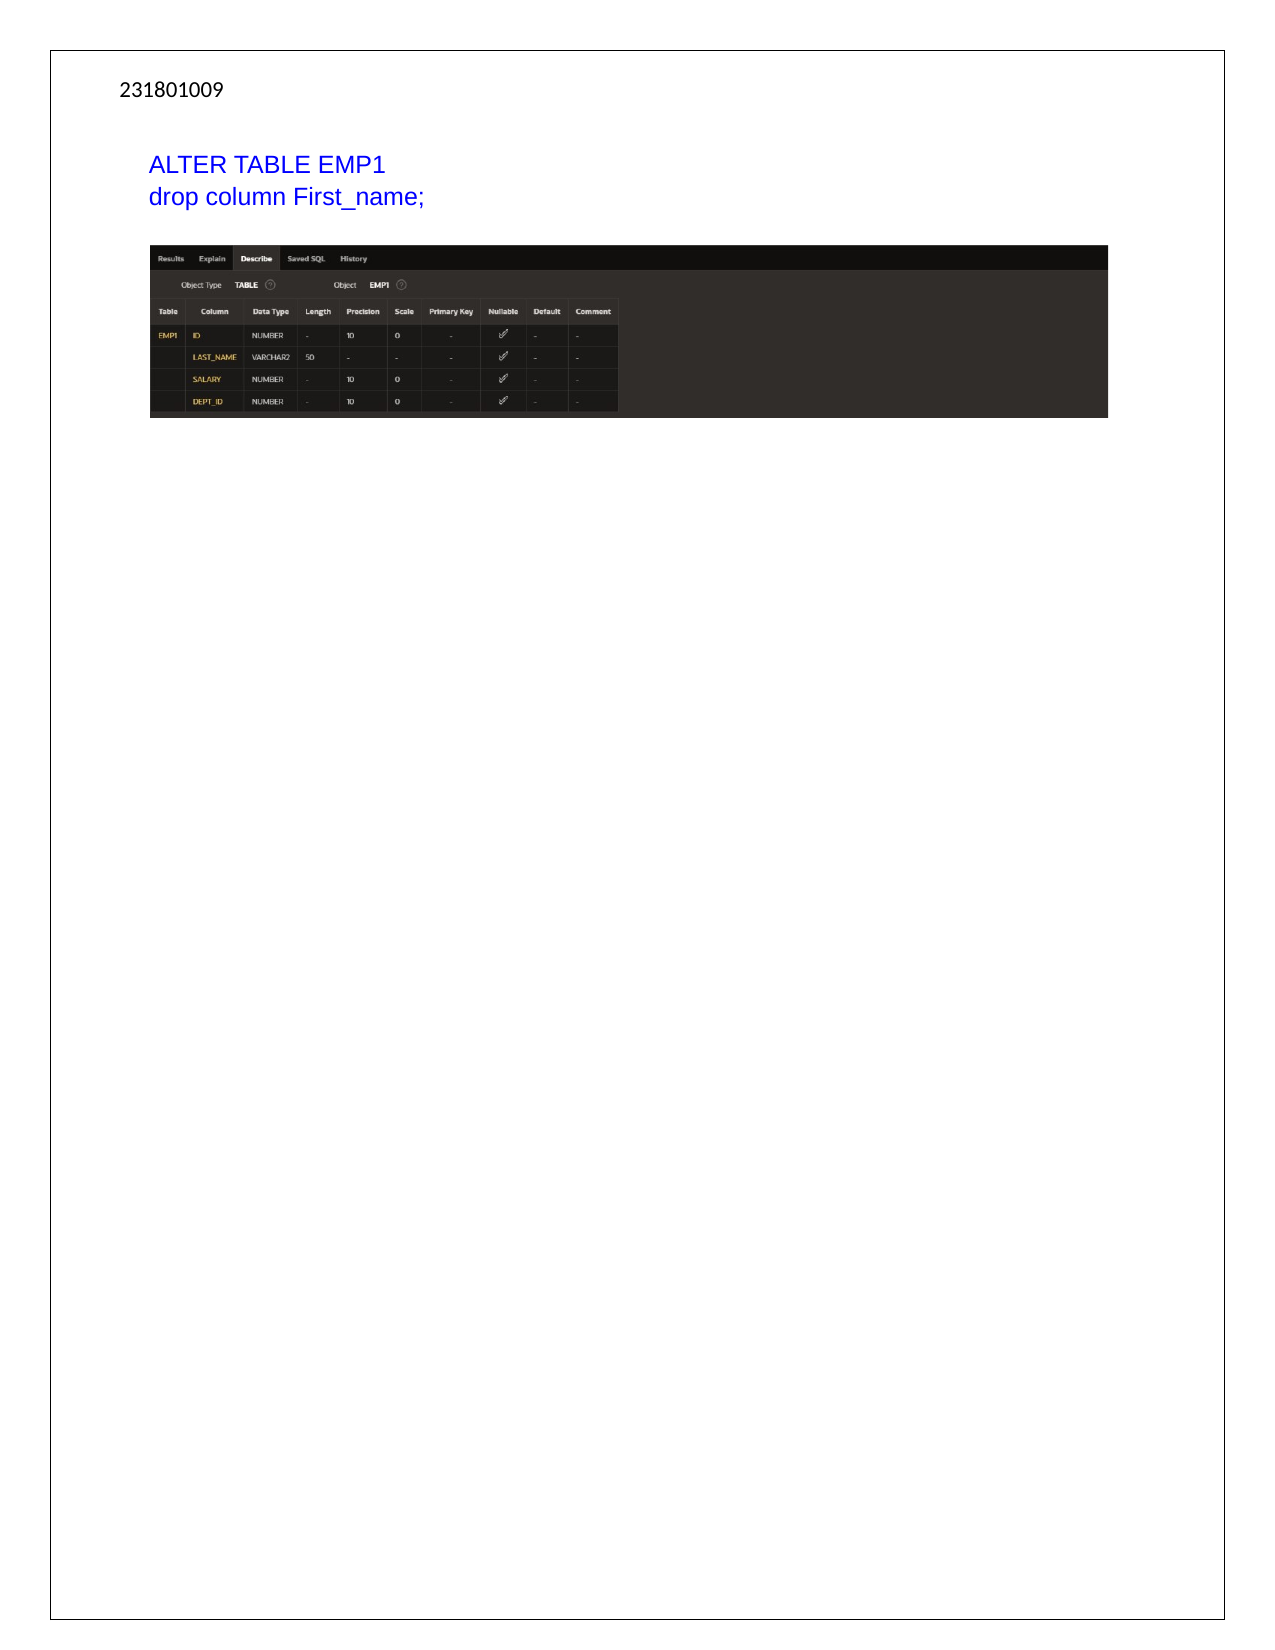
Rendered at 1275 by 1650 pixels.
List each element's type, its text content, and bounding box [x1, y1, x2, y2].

text drop column First_name; [148, 182, 1147, 211]
text ALTER TABLE EMP1 [148, 150, 1147, 178]
picture [150, 245, 1109, 418]
